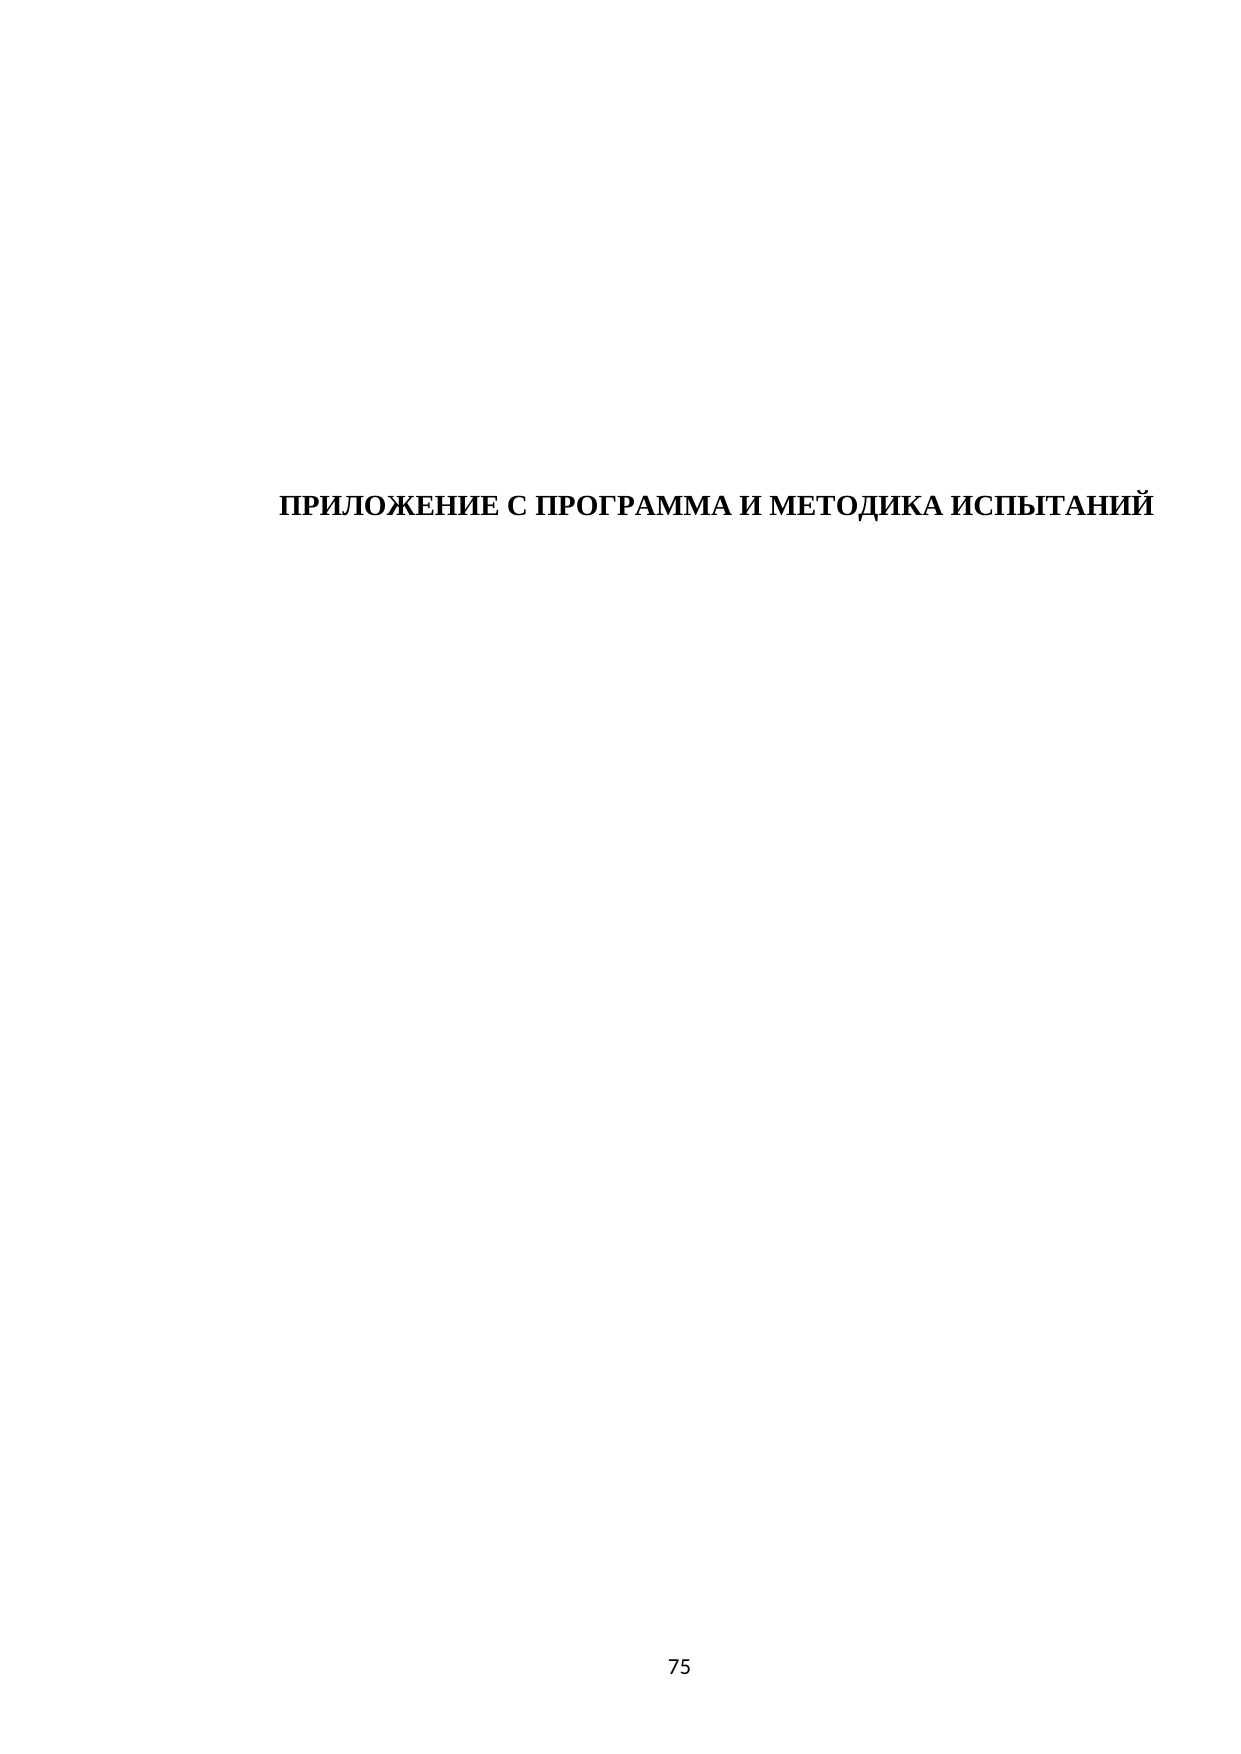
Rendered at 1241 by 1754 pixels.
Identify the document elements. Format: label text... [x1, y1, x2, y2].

list ПРИЛОЖЕНИЕ C ПРОГРАММА И МЕТОДИКА ИСПЫТАНИЙ [252, 488, 1181, 522]
